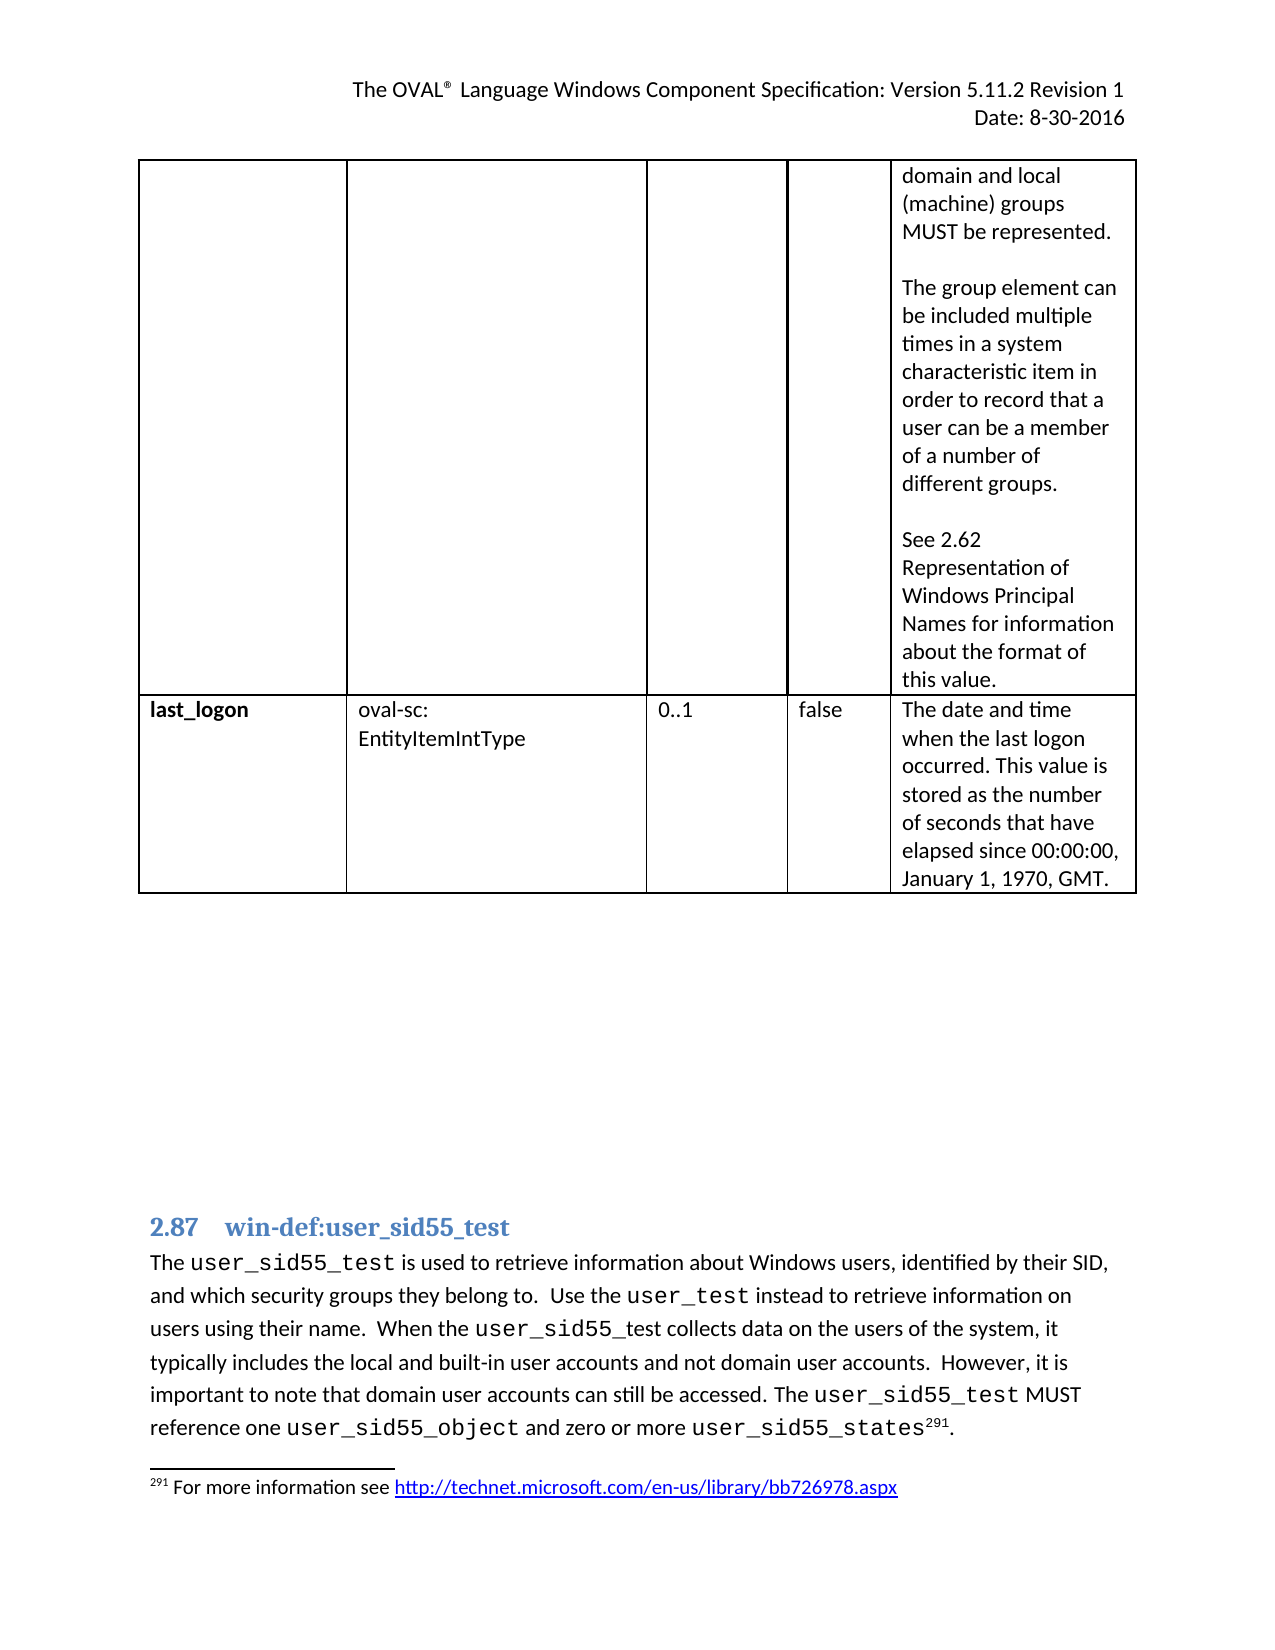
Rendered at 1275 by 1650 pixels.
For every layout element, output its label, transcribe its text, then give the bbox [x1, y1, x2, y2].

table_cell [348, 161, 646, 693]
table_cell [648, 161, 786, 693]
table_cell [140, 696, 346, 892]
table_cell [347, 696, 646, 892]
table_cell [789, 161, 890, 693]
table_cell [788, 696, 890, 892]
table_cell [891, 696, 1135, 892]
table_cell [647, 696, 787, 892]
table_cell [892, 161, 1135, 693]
subtitle win-def:user_sid55_test [150, 1212, 1125, 1243]
text The user_sid55_test is used to retrieve information about Windows users, identified by their SID, and which security groups they belong to. Use the user_test instead to retrieve information on users using their name. When the user_sid55_test collects data on the users of the system, it typically includes the local and built-in user accounts and not domain user accounts. However, it is important to note that domain user accounts can still be accessed. The user_sid55_test MUST reference one user_sid55_object and zero or more user_sid55_states. [150, 1248, 1125, 1442]
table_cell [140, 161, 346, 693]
